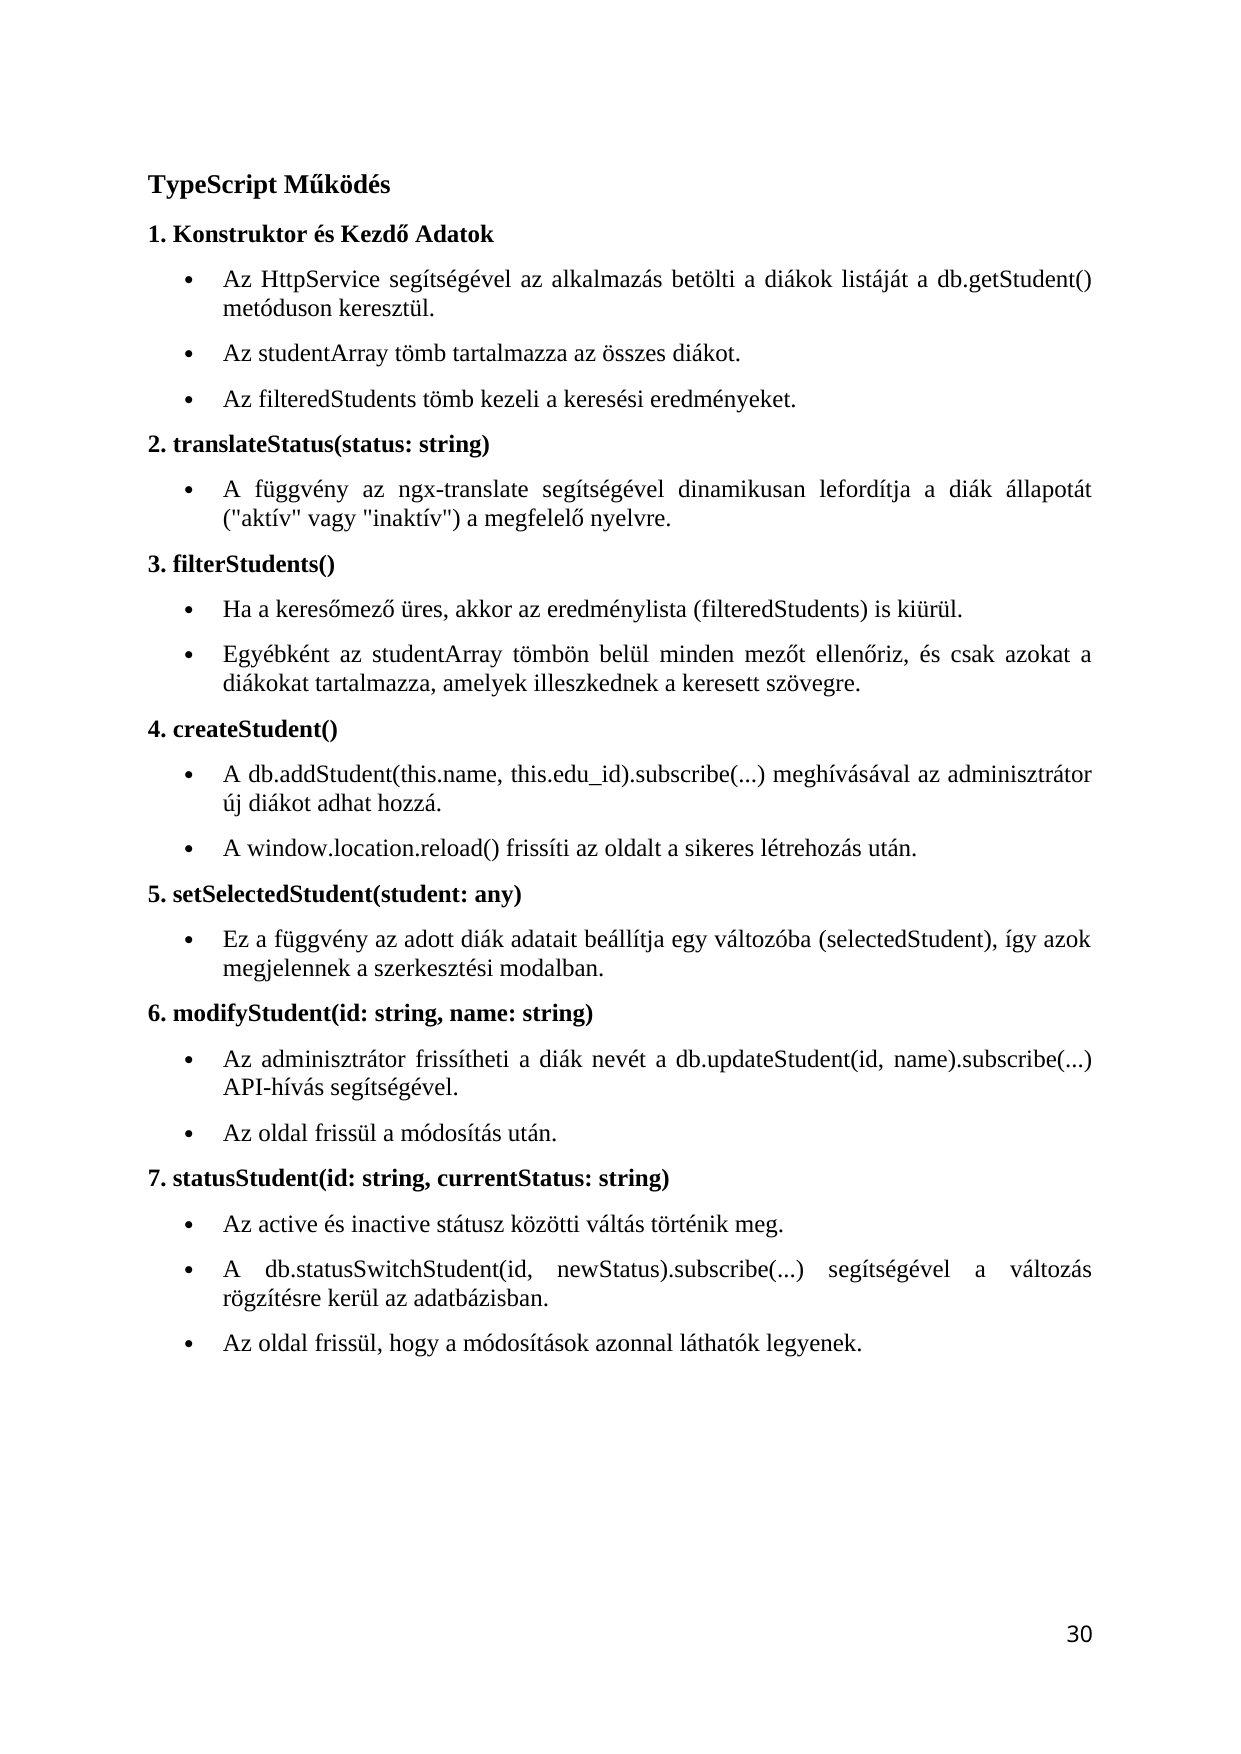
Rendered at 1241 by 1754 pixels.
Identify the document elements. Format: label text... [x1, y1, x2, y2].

subtitle TypeScript Működés [148, 168, 1093, 199]
list Az oldal frissül, hogy a módosítások azonnal láthatók legyenek. [185, 1328, 1093, 1357]
list Az studentArray tömb tartalmazza az összes diákot. [185, 338, 1093, 367]
text 5. setSelectedStudent(student: any) [148, 879, 1093, 907]
list Az adminisztrátor frissítheti a diák nevét a db.updateStudent(id, name).subscribe(...) API-hívás segítségével. [185, 1044, 1093, 1101]
text 4. createStudent() [148, 714, 1093, 742]
list Ha a keresőmező üres, akkor az eredménylista (filteredStudents) is kiürül. [185, 594, 1093, 623]
list Az oldal frissül a módosítás után. [185, 1118, 1093, 1147]
text 1. Konstruktor és Kezdő Adatok [148, 219, 1093, 247]
list A window.location.reload() frissíti az oldalt a sikeres létrehozás után. [185, 833, 1093, 862]
text 6. modifyStudent(id: string, name: string) [148, 998, 1093, 1027]
text 2. translateStatus(status: string) [148, 429, 1093, 458]
list Az HttpService segítségével az alkalmazás betölti a diákok listáját a db.getStudent() metóduson keresztül. [185, 264, 1093, 322]
list A függvény az ngx-translate segítségével dinamikusan lefordítja a diák állapotát ("aktív" vagy "inaktív") a megfelelő nyelvre. [185, 474, 1093, 532]
list A db.addStudent(this.name, this.edu_id).subscribe(...) meghívásával az adminisztrátor új diákot adhat hozzá. [185, 759, 1093, 817]
list A db.statusSwitchStudent(id, newStatus).subscribe(...) segítségével a változás rögzítésre kerül az adatbázisban. [185, 1254, 1093, 1312]
text 7. statusStudent(id: string, currentStatus: string) [148, 1163, 1093, 1192]
list Egyébként az studentArray tömbön belül minden mezőt ellenőriz, és csak azokat a diákokat tartalmazza, amelyek illeszkednek a keresett szövegre. [185, 639, 1093, 697]
list Ez a függvény az adott diák adatait beállítja egy változóba (selectedStudent), így azok megjelennek a szerkesztési modalban. [185, 924, 1093, 982]
list Az active és inactive státusz közötti váltás történik meg. [185, 1209, 1093, 1237]
list Az filteredStudents tömb kezeli a keresési eredményeket. [185, 384, 1093, 412]
text 3. filterStudents() [148, 549, 1093, 577]
